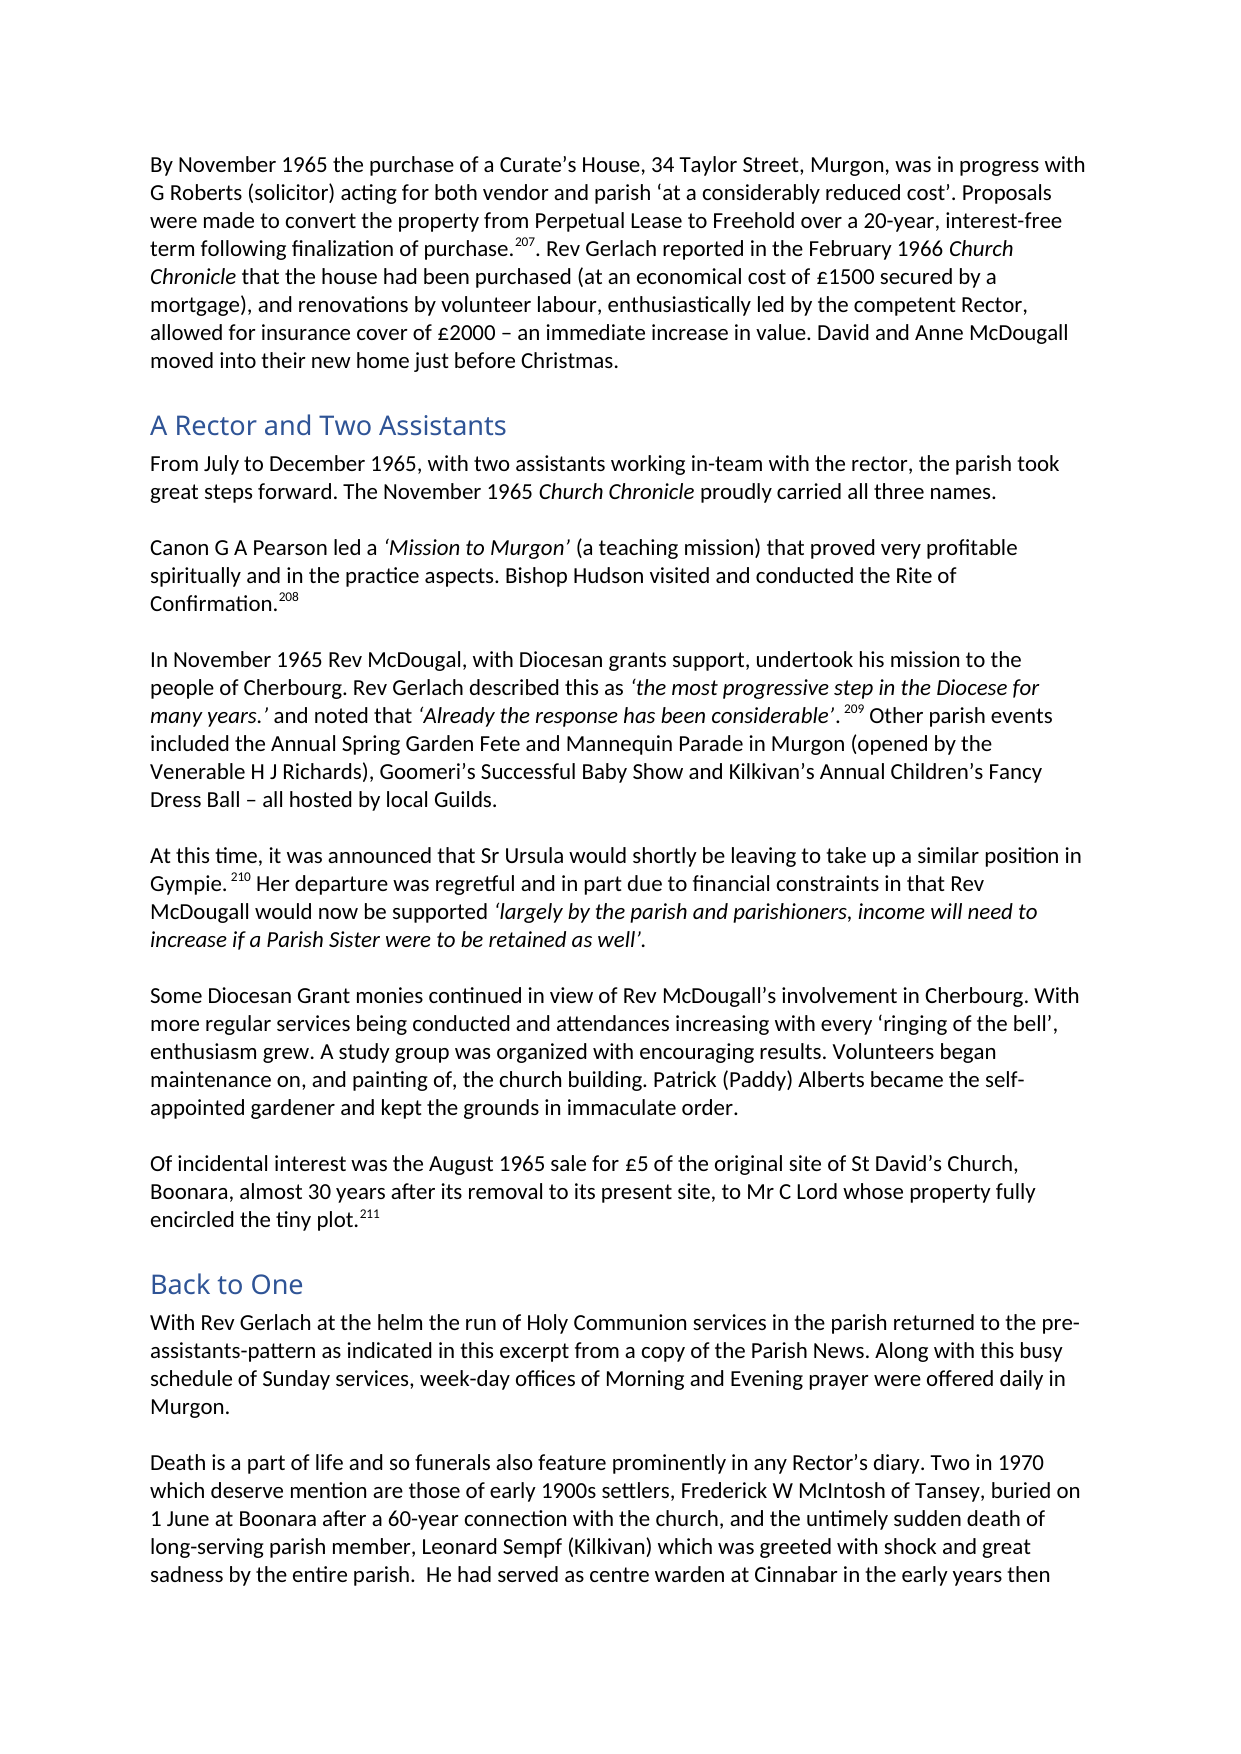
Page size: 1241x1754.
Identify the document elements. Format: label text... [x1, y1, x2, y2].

subtitle A Rector and Two Assistants [150, 406, 1090, 443]
text Some Diocesan Grant monies continued in view of Rev McDougall’s involvement in Cherbourg. With more regular services being conducted and attendances increasing with every ‘ringing of the bell’, enthusiasm grew. A study group was organized with encouraging results. Volunteers began maintenance on, and painting of, the church building. Patrick (Paddy) Alberts became the self-appointed gardener and kept the grounds in immaculate order. [150, 981, 1090, 1121]
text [150, 1448, 1090, 1588]
text Canon G A Pearson led a ‘Mission to Murgon’ (a teaching mission) that proved very profitable spiritually and in the practice aspects. Bishop Hudson visited and conducted the Rite of Confirmation. [150, 533, 1090, 617]
text Of incidental interest was the August 1965 sale for £5 of the original site of St David’s Church, Boonara, almost 30 years after its removal to its present site, to Mr C Lord whose property fully encircled the tiny plot. [150, 1149, 1090, 1233]
text By November 1965 the purchase of a Curate’s House, 34 Taylor Street, Murgon, was in progress with G Roberts (solicitor) acting for both vendor and parish ‘at a considerably reduced cost’. Proposals were made to convert the property from Perpetual Lease to Freehold over a 20-year, interest-free term following finalization of purchase.. Rev Gerlach reported in the February 1966 Church Chronicle that the house had been purchased (at an economical cost of £1500 secured by a mortgage), and renovations by volunteer labour, enthusiastically led by the competent Rector, allowed for insurance cover of £2000 – an immediate increase in value. David and Anne McDougall moved into their new home just before Christmas. [150, 150, 1090, 374]
text With Rev Gerlach at the helm the run of Holy Communion services in the parish returned to the pre-assistants-pattern as indicated in this excerpt from a copy of the Parish News. Along with this busy schedule of Sunday services, week-day offices of Morning and Evening prayer were offered daily in Murgon. [150, 1308, 1090, 1420]
text From July to December 1965, with two assistants working in-team with the rector, the parish took great steps forward. The November 1965 Church Chronicle proudly carried all three names. [150, 449, 1090, 505]
text In November 1965 Rev McDougal, with Diocesan grants support, undertook his mission to the people of Cherbourg. Rev Gerlach described this as ‘the most progressive step in the Diocese for many years.’ and noted that ‘Already the response has been considerable’. Other parish events included the Annual Spring Garden Fete and Mannequin Parade in Murgon (opened by the Venerable H J Richards), Goomeri’s Successful Baby Show and Kilkivan’s Annual Children’s Fancy Dress Ball – all hosted by local Guilds. [150, 645, 1090, 813]
text At this time, it was announced that Sr Ursula would shortly be leaving to take up a similar position in Gympie. Her departure was regretful and in part due to financial constraints in that Rev McDougall would now be supported ‘largely by the parish and parishioners, income will need to increase if a Parish Sister were to be retained as well’. [150, 841, 1090, 953]
subtitle Back to One [150, 1266, 1090, 1302]
